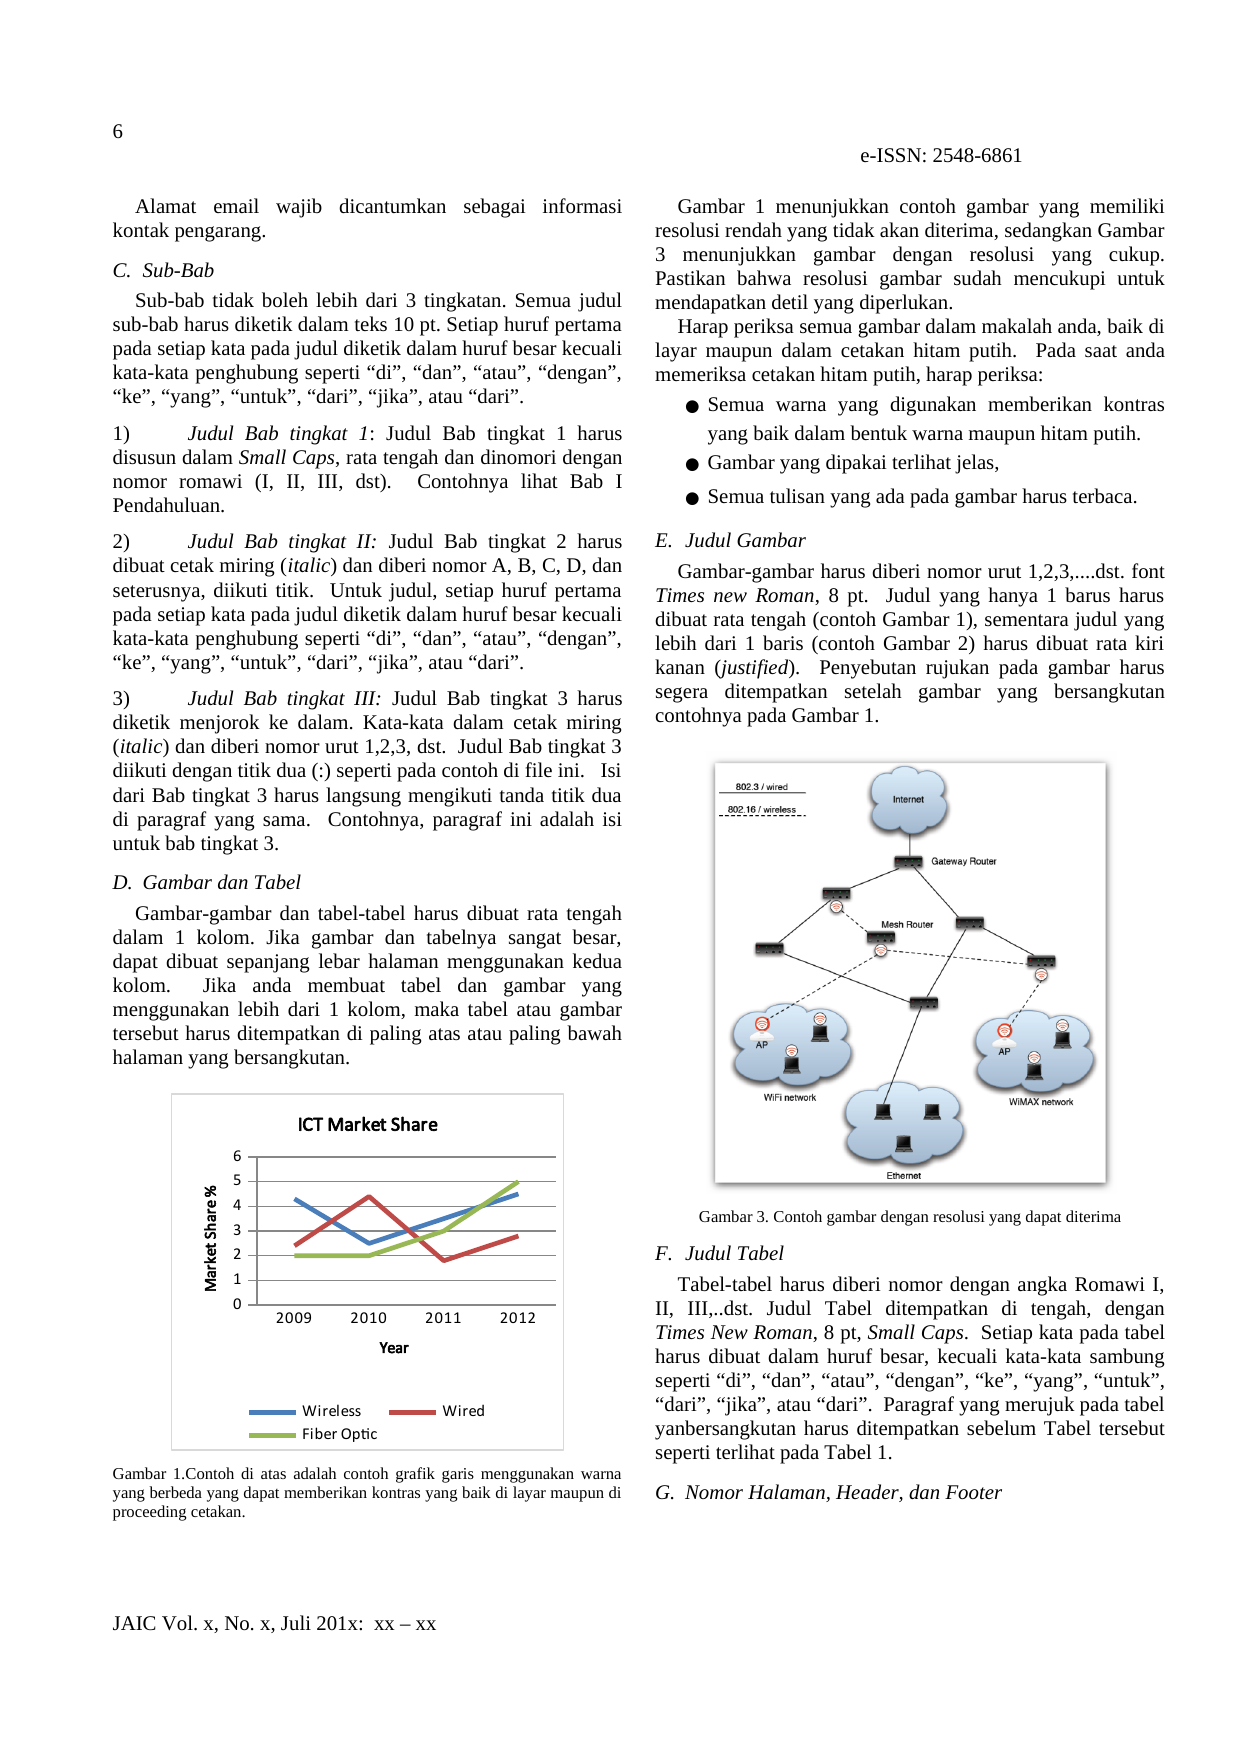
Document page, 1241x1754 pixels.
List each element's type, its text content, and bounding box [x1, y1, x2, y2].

list Semua warna yang digunakan memberikan kontras yang baik dalam bentuk warna maupun hitam putih. [685, 386, 1165, 444]
text Gambar 1.Contoh di atas adalah contoh grafik garis menggunakan warna yang berbeda yang dapat memberikan kontras yang baik di layar maupun di proceeding cetakan. [112, 1463, 623, 1521]
text Sub-bab tidak boleh lebih dari 3 tingkatan. Semua judul sub-bab harus diketik dalam teks 10 pt. Setiap huruf pertama pada setiap kata pada judul diketik dalam huruf besar kecuali kata-kata penghubung seperti “di”, “dan”, “atau”, “dengan”, “ke”, “yang”, “untuk”, “dari”, “jika”, atau “dari”. [112, 288, 623, 408]
text Gambar-gambar harus diberi nomor urut 1,2,3,....dst. font Times new Roman, 8 pt. Judul yang hanya 1 barus harus dibuat rata tengah (contoh Gambar 1), sementara judul yang lebih dari 1 baris (contoh Gambar 2) harus dibuat rata kiri kanan (justified). Penyebutan rujukan pada gambar harus segera ditempatkan setelah gambar yang bersangkutan contohnya pada Gambar 1. [655, 559, 1165, 727]
list Nomor Halaman, Header, dan Footer [655, 1479, 1165, 1504]
list Judul Tabel [655, 1241, 1165, 1265]
list Judul Bab tingkat II: Judul Bab tingkat 2 harus dibuat cetak miring (italic) dan diberi nomor A, B, C, D, dan seterusnya, diikuti titik. Untuk judul, setiap huruf pertama pada setiap kata pada judul diketik dalam huruf besar kecuali kata-kata penghubung seperti “di”, “dan”, “atau”, “dengan”, “ke”, “yang”, “untuk”, “dari”, “jika”, atau “dari”. [112, 529, 623, 674]
text Gambar-gambar dan tabel-tabel harus dibuat rata tengah dalam 1 kolom. Jika gambar dan tabelnya sangat besar, dapat dibuat sepanjang lebar halaman menggunakan kedua kolom. Jika anda membuat tabel dan gambar yang menggunakan lebih dari 1 kolom, maka tabel atau gambar tersebut harus ditempatkan di paling atas atau paling bawah halaman yang bersangkutan. [112, 901, 623, 1069]
text Gambar 1 menunjukkan contoh gambar yang memiliki resolusi rendah yang tidak akan diterima, sedangkan Gambar 3 menunjukkan gambar dengan resolusi yang cukup. Pastikan bahwa resolusi gambar sudah mencukupi untuk mendapatkan detil yang diperlukan. [655, 194, 1165, 314]
text Tabel-tabel harus diberi nomor dengan angka Romawi I, II, III,..dst. Judul Tabel ditempatkan di tengah, dengan Times New Roman, 8 pt, Small Caps. Setiap kata pada tabel harus dibuat dalam huruf besar, kecuali kata-kata sambung seperti “di”, “dan”, “atau”, “dengan”, “ke”, “yang”, “untuk”, “dari”, “jika”, atau “dari”. Paragraf yang merujuk pada tabel yanbersangkutan harus ditempatkan sebelum Tabel tersebut seperti terlihat pada Tabel 1. [655, 1271, 1165, 1464]
text Alamat email wajib dicantumkan sebagai informasi kontak pengarang. [112, 194, 623, 242]
picture [703, 751, 1117, 1194]
list Judul Gambar [655, 528, 1165, 552]
list Judul Bab tingkat 1: Judul Bab tingkat 1 harus disusun dalam Small Caps, rata tengah dan dinomori dengan nomor romawi (I, II, III, dst). Contohnya lihat Bab I Pendahuluan. [112, 421, 623, 517]
list Judul Bab tingkat III: Judul Bab tingkat 3 harus diketik menjorok ke dalam. Kata-kata dalam cetak miring (italic) dan diberi nomor urut 1,2,3, dst. Judul Bab tingkat 3 diikuti dengan titik dua (:) seperti pada contoh di file ini. Isi dari Bab tingkat 3 harus langsung mengikuti tanda titik dua di paragraf yang sama. Contohnya, paragraf ini adalah isi untuk bab tingkat 3. [112, 686, 623, 855]
list Sub-Bab [112, 257, 623, 282]
list Semua tulisan yang ada pada gambar harus terbaca. [685, 479, 1165, 513]
text Gambar 3. Contoh gambar dengan resolusi yang dapat diterima [655, 1206, 1165, 1226]
text Harap periksa semua gambar dalam makalah anda, baik di layar maupun dalam cetakan hitam putih. Pada saat anda memeriksa cetakan hitam putih, harap periksa: [655, 314, 1165, 386]
list Gambar dan Tabel [112, 870, 623, 894]
list Gambar yang dipakai terlihat jelas, [685, 444, 1165, 479]
